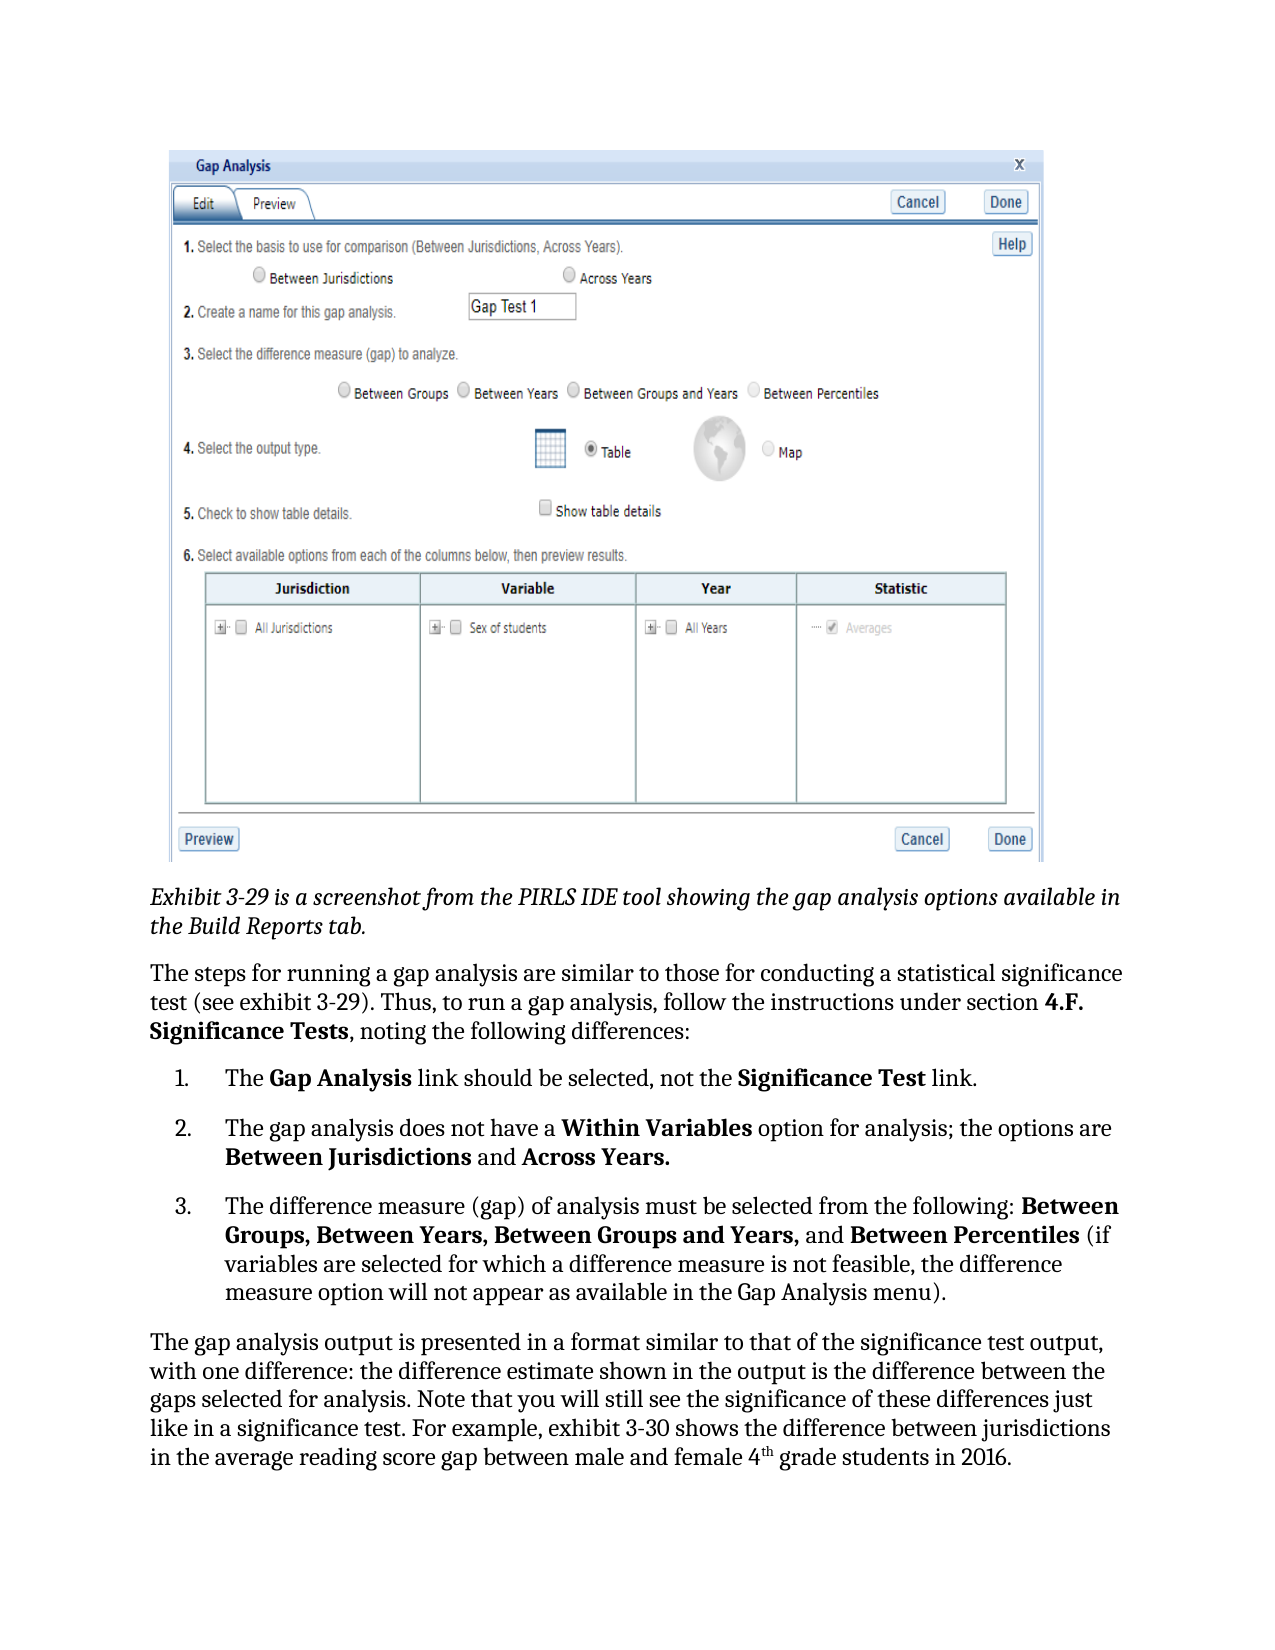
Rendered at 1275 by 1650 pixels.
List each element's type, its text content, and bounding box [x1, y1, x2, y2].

list The difference measure (gap) of analysis must be selected from the following: Between Groups, Between Years, Between Groups and Years, and Between Percentiles (if variables are selected for which a difference measure is not feasible, the difference measure option will not appear as available in the Gap Analysis menu). [175, 1192, 1125, 1307]
list The gap analysis does not have a Within Variables option for analysis; the options are Between Jurisdictions and Across Years. [175, 1114, 1125, 1171]
text The steps for running a gap analysis are similar to those for conducting a statistical significance test (see exhibit 3-29). Thus, to run a gap analysis, follow the instructions under section 4.F. Significance Tests, noting the following differences: [150, 959, 1125, 1045]
text The gap analysis output is presented in a format similar to that of the significance test output, with one difference: the difference estimate shown in the output is the difference between the gaps selected for analysis. Note that you will still see the significance of these differences just like in a significance test. For example, exhibit 3-30 shows the difference between jurisdictions in the average reading score gap between male and female 4th grade students in 2016. [150, 1328, 1125, 1472]
list The Gap Analysis link should be selected, not the Significance Test link. [175, 1064, 1125, 1093]
picture [168, 150, 1044, 862]
text Exhibit 3-29 is a screenshot from the PIRLS IDE tool showing the gap analysis options available in the Build Reports tab. [150, 883, 1125, 940]
